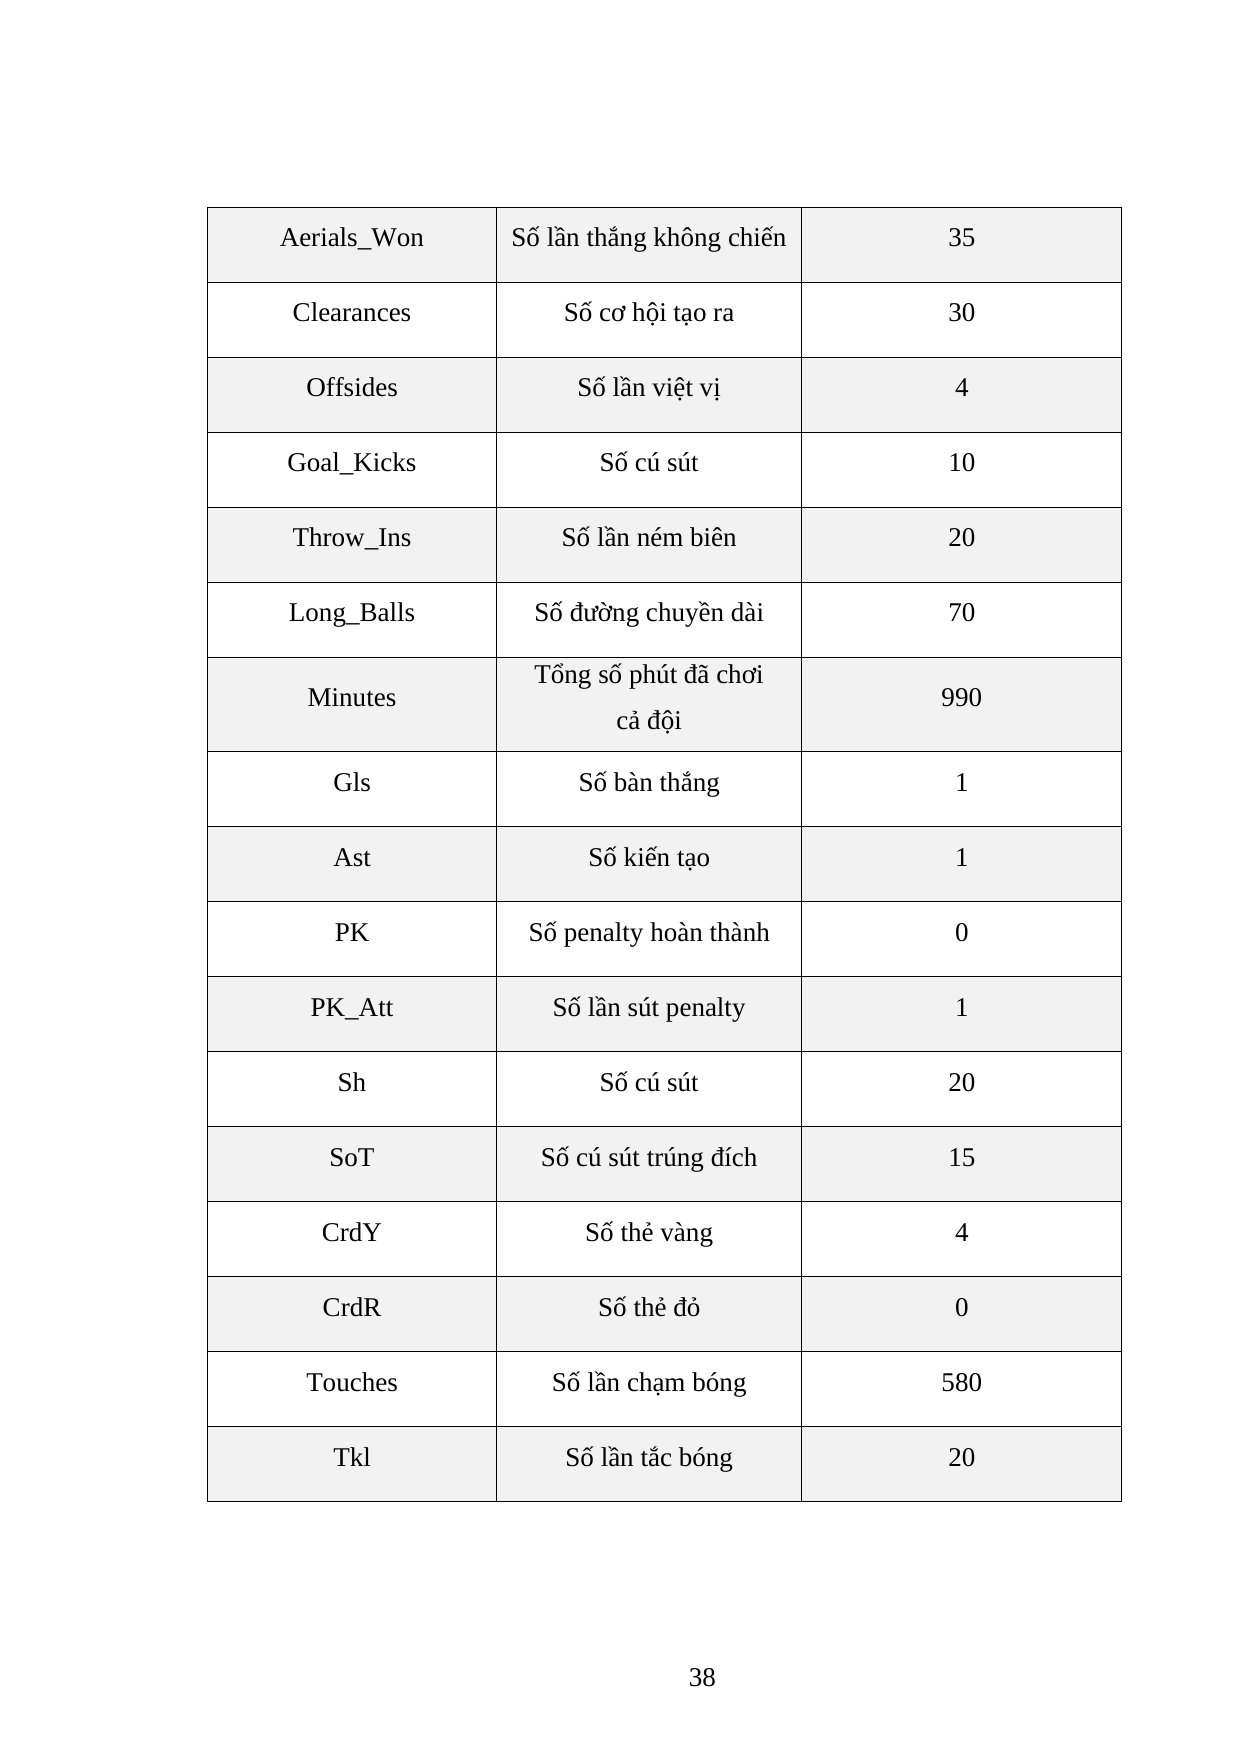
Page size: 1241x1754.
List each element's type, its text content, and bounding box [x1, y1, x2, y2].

table_cell Offsides [208, 433, 496, 507]
table_cell Touches [208, 1427, 496, 1501]
table_cell 35 [802, 283, 1121, 357]
table_cell 30 [802, 358, 1121, 432]
table_cell Throw_Ins [208, 583, 496, 657]
table_cell 4 [802, 433, 1121, 507]
table_cell CrdR [208, 1352, 496, 1426]
table_cell Số thẻ vàng [497, 1277, 801, 1351]
table_cell Số lần việt vị [497, 433, 801, 507]
table_cell Số penalty hoàn thành [497, 977, 801, 1051]
table_cell Gls [208, 827, 496, 901]
table_cell PK [208, 977, 496, 1051]
table_cell Số lần chạm bóng [497, 1427, 801, 1501]
table_cell Số cơ hội tạo ra [497, 358, 801, 432]
table_cell 21 [802, 208, 1121, 282]
table_cell Số thẻ đỏ [497, 1352, 801, 1426]
table_cell Clearances [208, 358, 496, 432]
table_cell Aerials_Won [208, 283, 496, 357]
table_cell Long_Balls [208, 658, 496, 732]
table_cell Số đường chuyền dài [497, 658, 801, 732]
table_cell 20 [802, 583, 1121, 657]
table_cell Tổng số phút đã chơi cả đội [497, 733, 801, 826]
table_cell Ast [208, 902, 496, 976]
table_cell 1 [802, 827, 1121, 901]
table_cell PK_Att [208, 1052, 496, 1126]
table_cell Số lần ném biên [497, 583, 801, 657]
table_cell 10 [802, 508, 1121, 582]
table_cell Số kiến tạo [497, 902, 801, 976]
table_cell Sh [208, 1127, 496, 1201]
table_cell 70 [802, 658, 1121, 732]
table_cell 20 [802, 1127, 1121, 1201]
table_cell 0 [802, 977, 1121, 1051]
table_cell Goal_Kicks [208, 508, 496, 582]
table_cell 990 [802, 733, 1121, 826]
table_cell 4 [802, 1277, 1121, 1351]
table_cell Số đường chọc khe [497, 208, 801, 282]
table_cell 0 [802, 1352, 1121, 1426]
table_cell Crosses [208, 208, 496, 282]
table_cell SoT [208, 1202, 496, 1276]
table_cell Số cú sút trúng đích [497, 1202, 801, 1276]
table_cell 1 [802, 1052, 1121, 1126]
table_cell Số cú sút [497, 508, 801, 582]
table_cell Số lần thắng không chiến [497, 283, 801, 357]
table_cell Số lần sút penalty [497, 1052, 801, 1126]
table_cell 1 [802, 902, 1121, 976]
table_cell 580 [802, 1427, 1121, 1501]
table_cell CrdY [208, 1277, 496, 1351]
table_cell Minutes [208, 733, 496, 826]
table_cell 15 [802, 1202, 1121, 1276]
table_cell Số cú sút [497, 1127, 801, 1201]
table_cell Số bàn thắng [497, 827, 801, 901]
